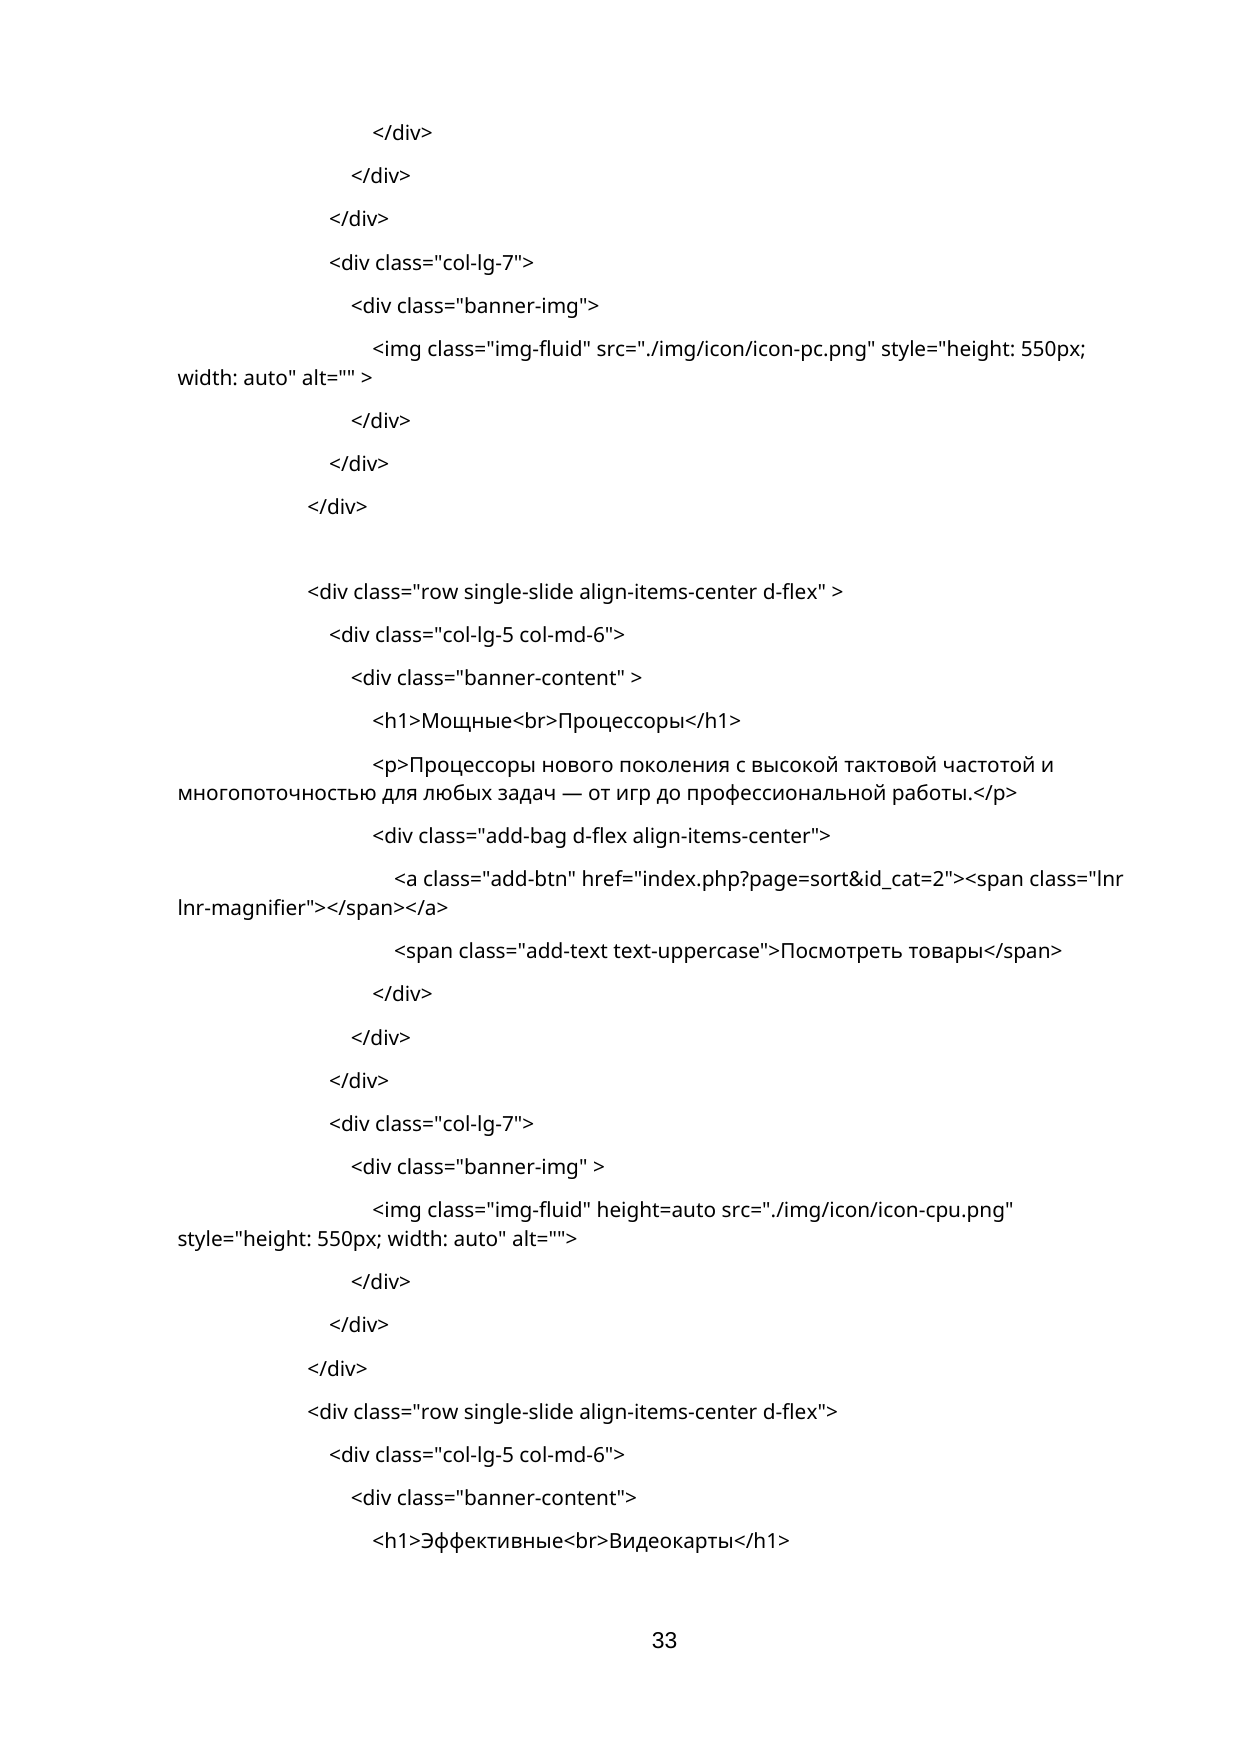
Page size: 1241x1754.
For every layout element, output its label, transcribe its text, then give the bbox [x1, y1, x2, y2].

text <div class="banner-img"> [177, 291, 1152, 319]
text <div class="row single-slide align-items-center d-flex" > [177, 577, 1152, 605]
text <div class="banner-content"> [177, 1483, 1152, 1512]
text <div class="row single-slide align-items-center d-flex"> [177, 1397, 1152, 1425]
text </div> [177, 979, 1152, 1008]
text </div> [177, 118, 1152, 147]
text <p>Процессоры нового поколения с высокой тактовой частотой и многопоточностью для любых задач — от игр до профессиональной работы.</p> [177, 750, 1152, 807]
text <img class="img-fluid" height=auto src="./img/icon/icon-cpu.png" style="height: 550px; width: auto" alt=""> [177, 1196, 1152, 1252]
text <img class="img-fluid" src="./img/icon/icon-pc.png" style="height: 550px; width: auto" alt="" > [177, 334, 1152, 391]
text </div> [177, 1267, 1152, 1296]
text <span class="add-text text-uppercase">Посмотреть товары</span> [177, 936, 1152, 965]
text </div> [177, 204, 1152, 233]
text <h1>Эффективные<br>Видеокарты</h1> [177, 1527, 1152, 1555]
text <div class="col-lg-5 col-md-6"> [177, 1440, 1152, 1469]
text </div> [177, 161, 1152, 190]
text <div class="col-lg-7"> [177, 1109, 1152, 1138]
text </div> [177, 406, 1152, 434]
text </div> [177, 1311, 1152, 1339]
text <div class="banner-content" > [177, 663, 1152, 692]
text </div> [177, 492, 1152, 521]
text </div> [177, 1354, 1152, 1382]
text </div> [177, 1066, 1152, 1094]
text </div> [177, 1023, 1152, 1051]
text <div class="col-lg-7"> [177, 248, 1152, 276]
text <div class="col-lg-5 col-md-6"> [177, 620, 1152, 648]
text </div> [177, 449, 1152, 478]
text <a class="add-btn" href="index.php?page=sort&id_cat=2"><span class="lnr lnr-magnifier"></span></a> [177, 864, 1152, 921]
text <div class="banner-img" > [177, 1152, 1152, 1181]
text <h1>Мощные<br>Процессоры</h1> [177, 706, 1152, 735]
text <div class="add-bag d-flex align-items-center"> [177, 821, 1152, 850]
